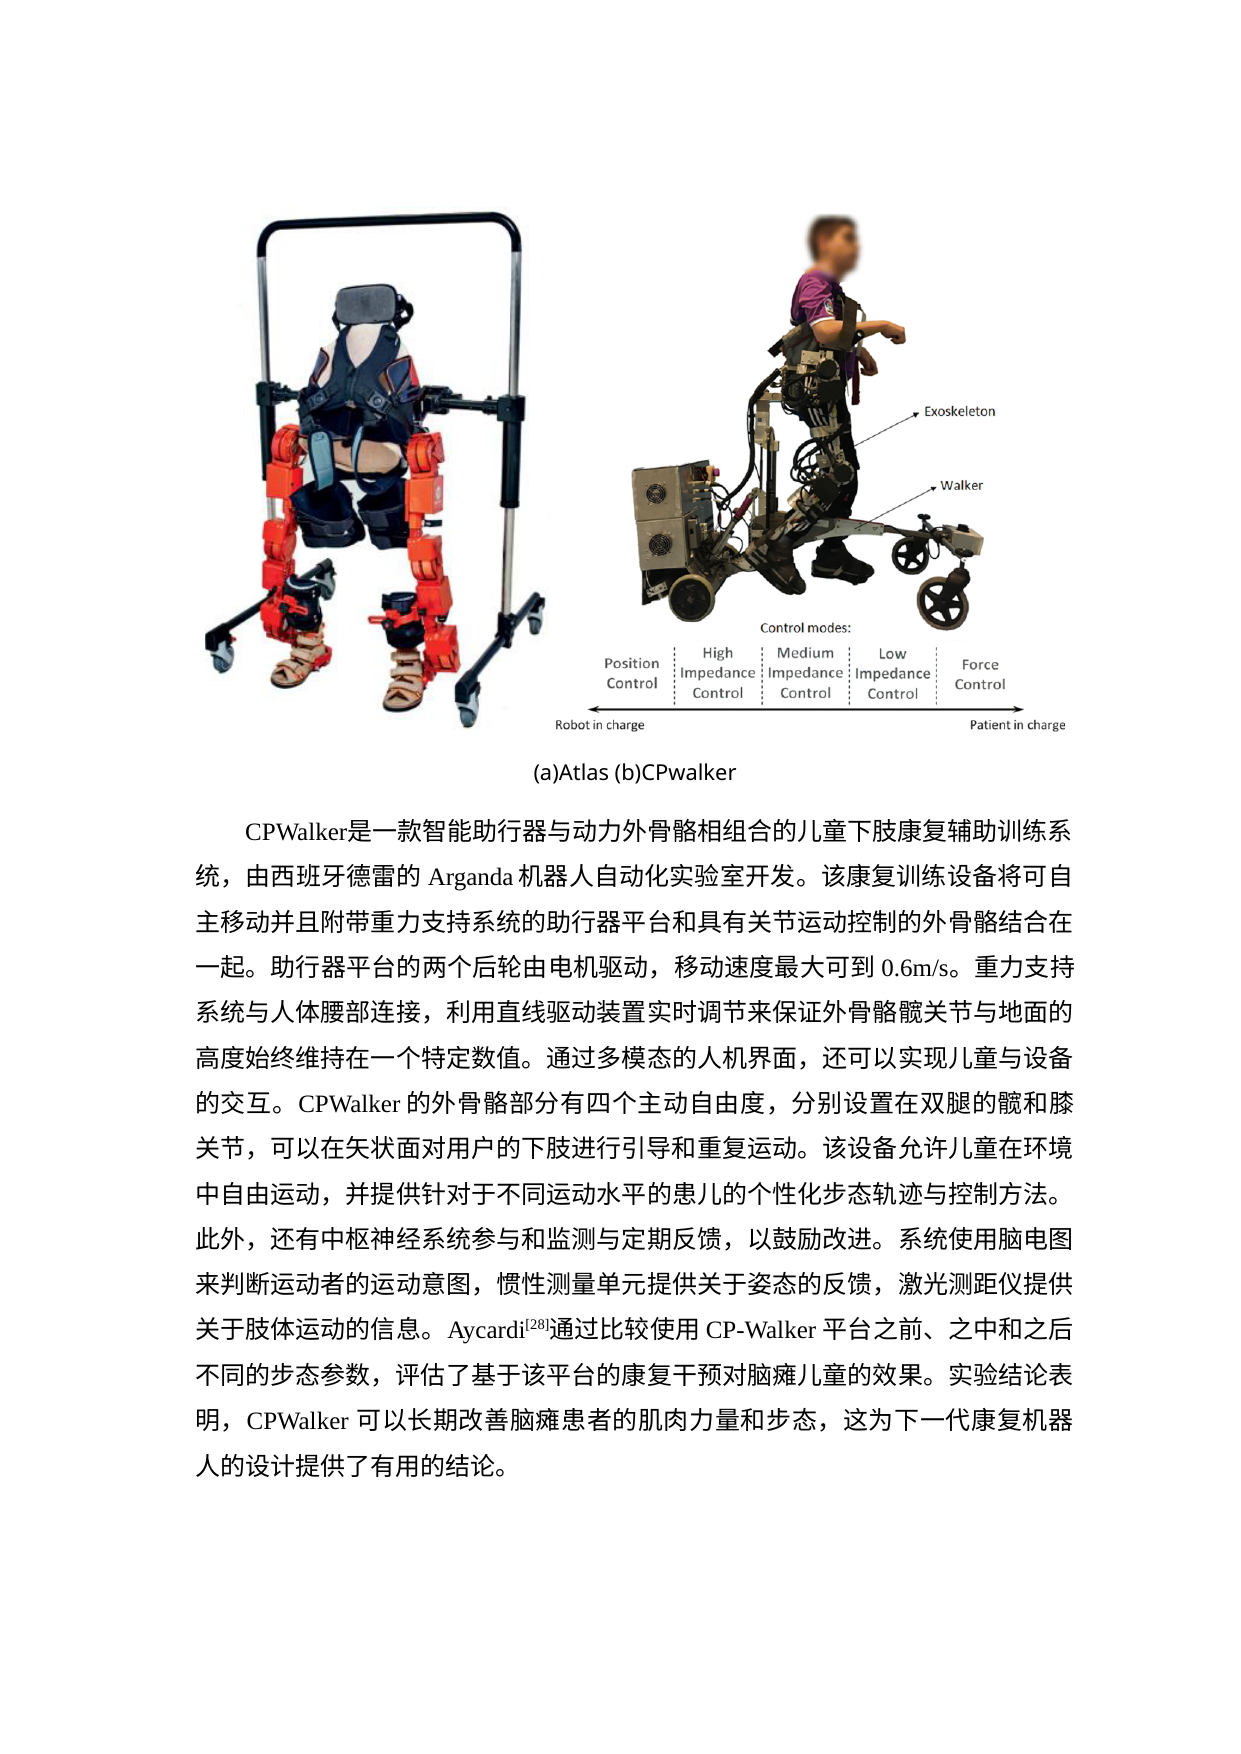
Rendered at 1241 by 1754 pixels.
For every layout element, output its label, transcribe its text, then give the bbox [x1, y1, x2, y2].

picture [556, 213, 1065, 732]
text (a)Atlas (b)CPwalker [195, 757, 1075, 786]
text CPWalker是一款智能助行器与动力外骨骼相组合的儿童下肢康复辅助训练系统，由西班牙德雷的Arganda机器人自动化实验室开发。该康复训练设备将可自主移动并且附带重力支持系统的助行器平台和具有关节运动控制的外骨骼结合在一起。助行器平台的两个后轮由电机驱动，移动速度最大可到0.6m/s。重力支持系统与人体腰部连接，利用直线驱动装置实时调节来保证外骨骼髋关节与地面的高度始终维持在一个特定数值。通过多模态的人机界面，还可以实现儿童与设备的交互。CPWalker的外骨骼部分有四个主动自由度，分别设置在双腿的髋和膝关节，可以在矢状面对用户的下肢进行引导和重复运动。该设备允许儿童在环境中自由运动，并提供针对于不同运动水平的患儿的个性化步态轨迹与控制方法。此外，还有中枢神经系统参与和监测与定期反馈，以鼓励改进。系统使用脑电图来判断运动者的运动意图，惯性测量单元提供关于姿态的反馈，激光测距仪提供关于肢体运动的信息。Aycardi[28]通过比较使用CP-Walker 平台之前、之中和之后不同的步态参数，评估了基于该平台的康复干预对脑瘫儿童的效果。实验结论表明，CPWalker 可以长期改善脑瘫患者的肌肉力量和步态，这为下一代康复机器人的设计提供了有用的结论。 [195, 812, 1075, 1482]
